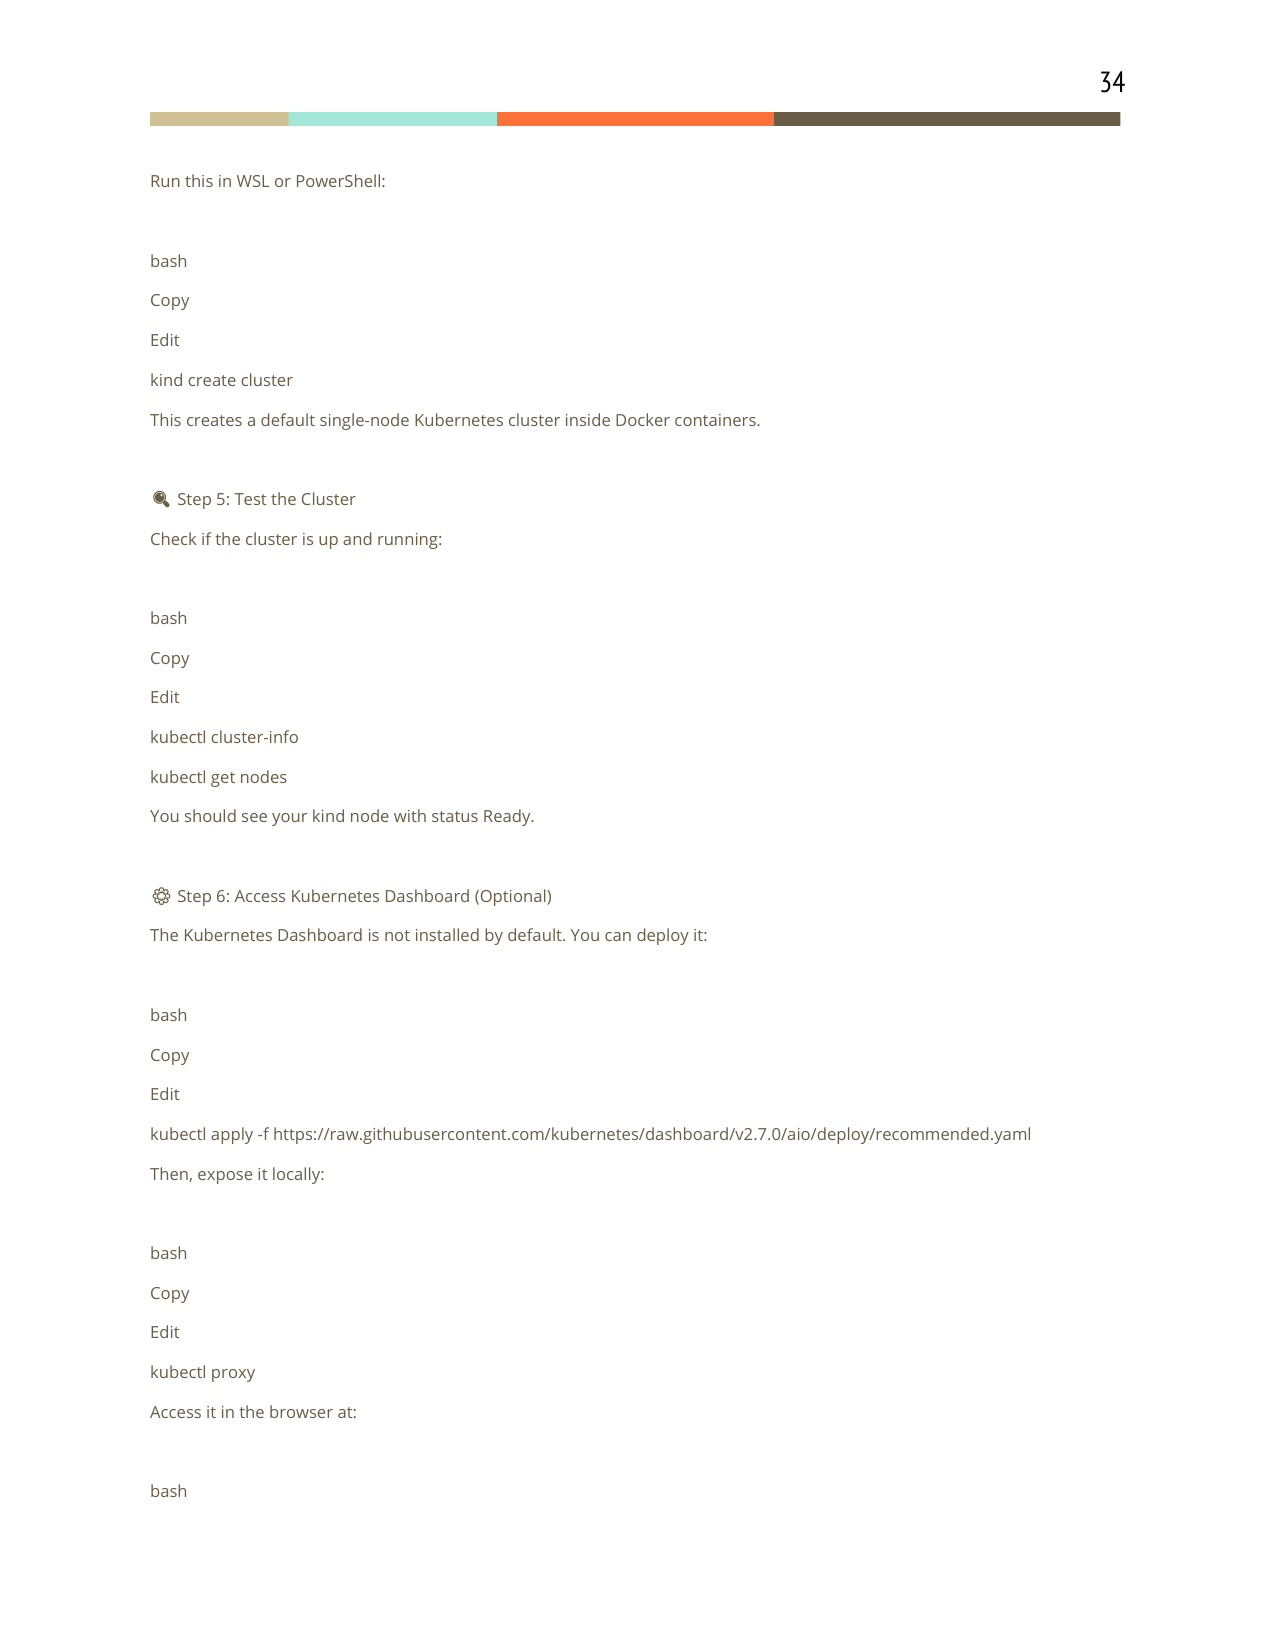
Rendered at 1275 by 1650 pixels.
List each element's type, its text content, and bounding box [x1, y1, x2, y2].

text kubectl cluster-info [150, 726, 1125, 748]
text Access it in the browser at: [150, 1400, 1125, 1423]
text bash [150, 607, 1125, 629]
text bash [150, 1003, 1125, 1026]
text Then, expose it locally: [150, 1162, 1125, 1185]
text Edit [150, 1321, 1125, 1344]
picture [150, 112, 1121, 126]
text kind create cluster [150, 368, 1125, 391]
text 🔍 Step 5: Test the Cluster [150, 487, 1125, 510]
text bash [150, 1242, 1125, 1264]
text Edit [150, 686, 1125, 709]
text ⚙️ Step 6: Access Kubernetes Dashboard (Optional) [150, 884, 1125, 907]
text Copy [150, 1043, 1125, 1066]
text kubectl proxy [150, 1361, 1125, 1383]
text kubectl get nodes [150, 765, 1125, 788]
text Run this in WSL or PowerShell: [150, 170, 1125, 193]
text Copy [150, 1281, 1125, 1304]
text Edit [150, 1083, 1125, 1106]
text kubectl apply -f https://raw.githubusercontent.com/kubernetes/dashboard/v2.7.0/aio/deploy/recommended.yaml [150, 1122, 1125, 1145]
text bash [150, 249, 1125, 272]
text bash [150, 1480, 1125, 1502]
text This creates a default single-node Kubernetes cluster inside Docker containers. [150, 408, 1125, 431]
text Check if the cluster is up and running: [150, 527, 1125, 550]
text The Kubernetes Dashboard is not installed by default. You can deploy it: [150, 924, 1125, 947]
text You should see your kind node with status Ready. [150, 805, 1125, 828]
text Copy [150, 646, 1125, 669]
text Edit [150, 329, 1125, 351]
text Copy [150, 289, 1125, 312]
